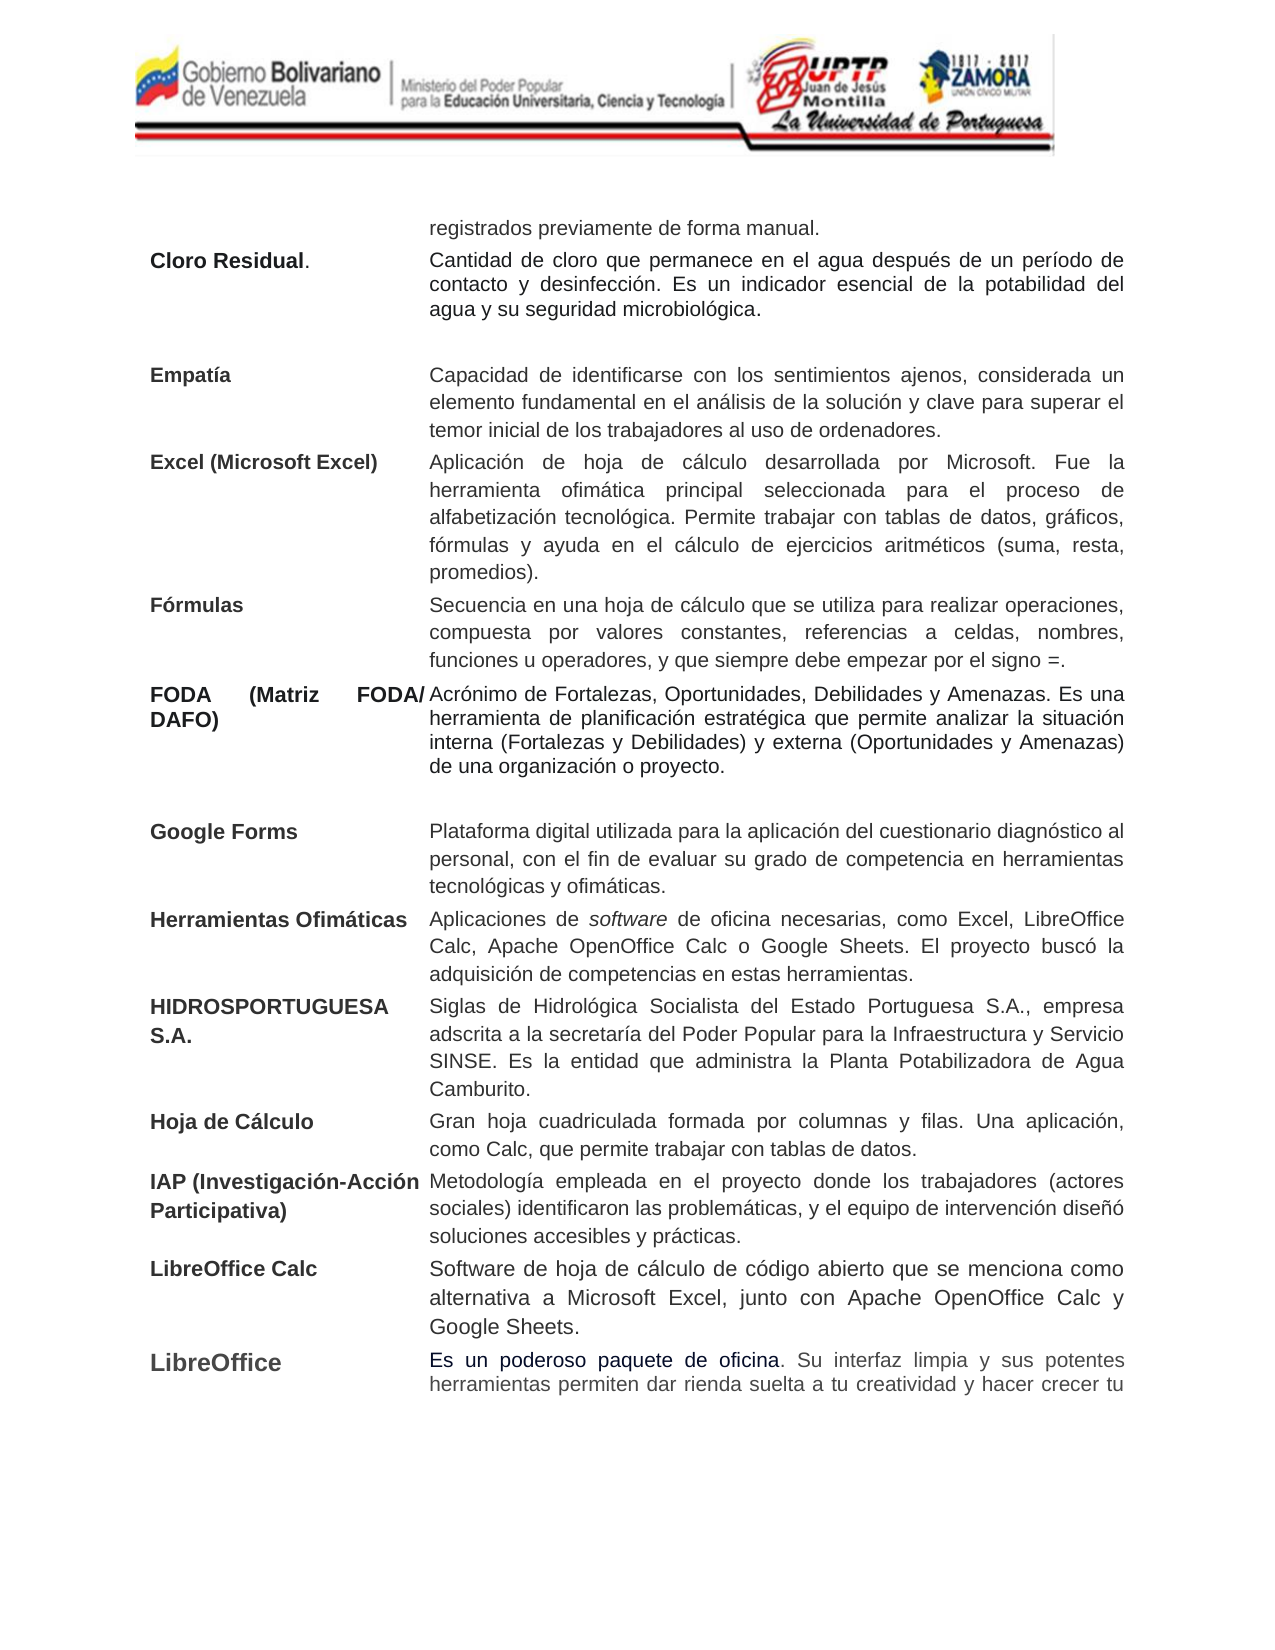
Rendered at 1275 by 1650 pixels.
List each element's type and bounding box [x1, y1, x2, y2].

picture [135, 34, 1056, 158]
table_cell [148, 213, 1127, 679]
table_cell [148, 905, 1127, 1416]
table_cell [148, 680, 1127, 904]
